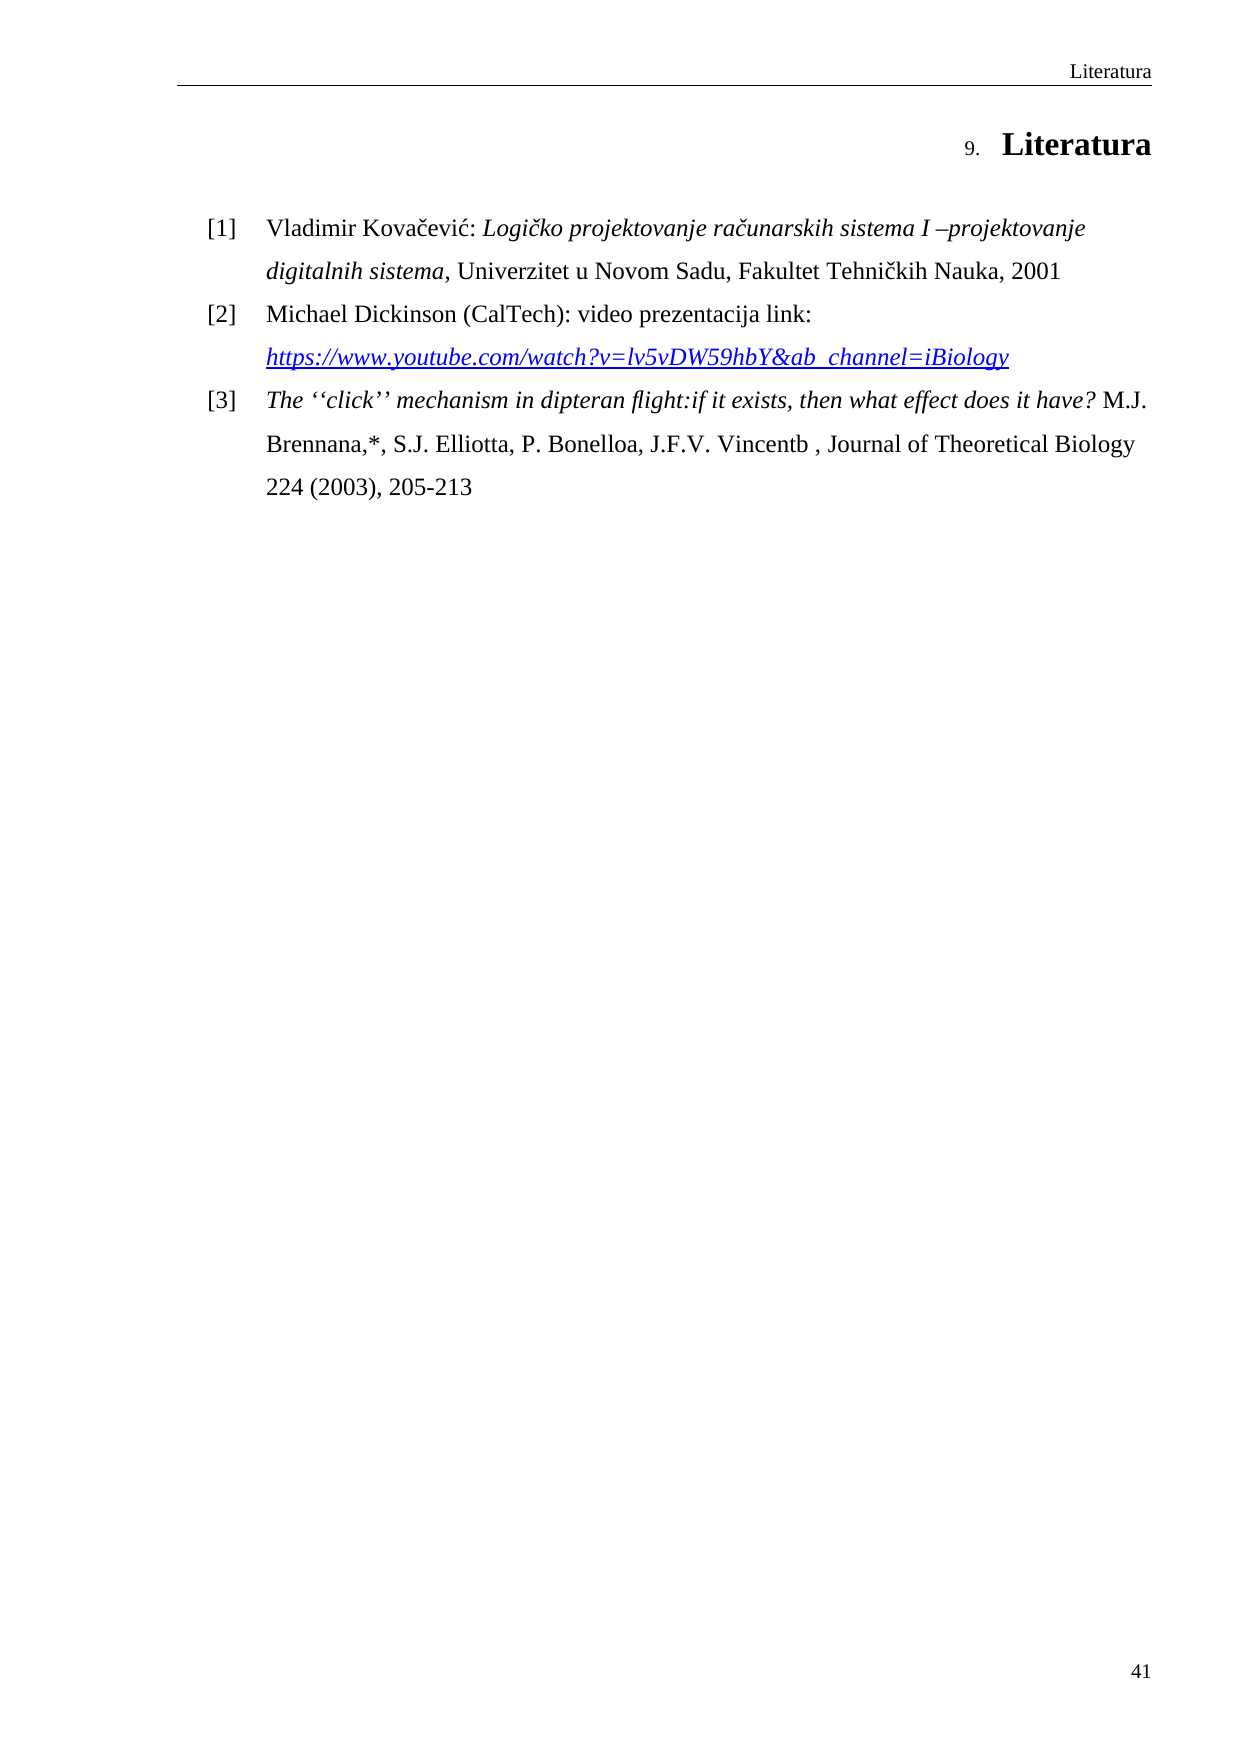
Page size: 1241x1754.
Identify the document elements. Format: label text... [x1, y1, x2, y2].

list The ‘‘click’’ mechanism in dipteran ﬂight:if it exists, then what effect does it have? M.J. Brennana,*, S.J. Elliotta, P. Bonelloa, J.F.V. Vincentb , Journal of Theoretical Biology 224 (2003), 205-213 [236, 386, 1152, 501]
list Michael Dickinson (CalTech): video prezentacija link: https://www.youtube.com/watch?v=lv5vDW59hbY&ab_channel=iBiology [236, 299, 1152, 371]
list Vladimir Kovačević: Logičko projektovanje računarskih sistema I –projektovanje digitalnih sistema, Univerzitet u Novom Sadu, Fakultet Tehničkih Nauka, 2001 [236, 213, 1152, 285]
subtitle Literatura [177, 124, 1152, 163]
